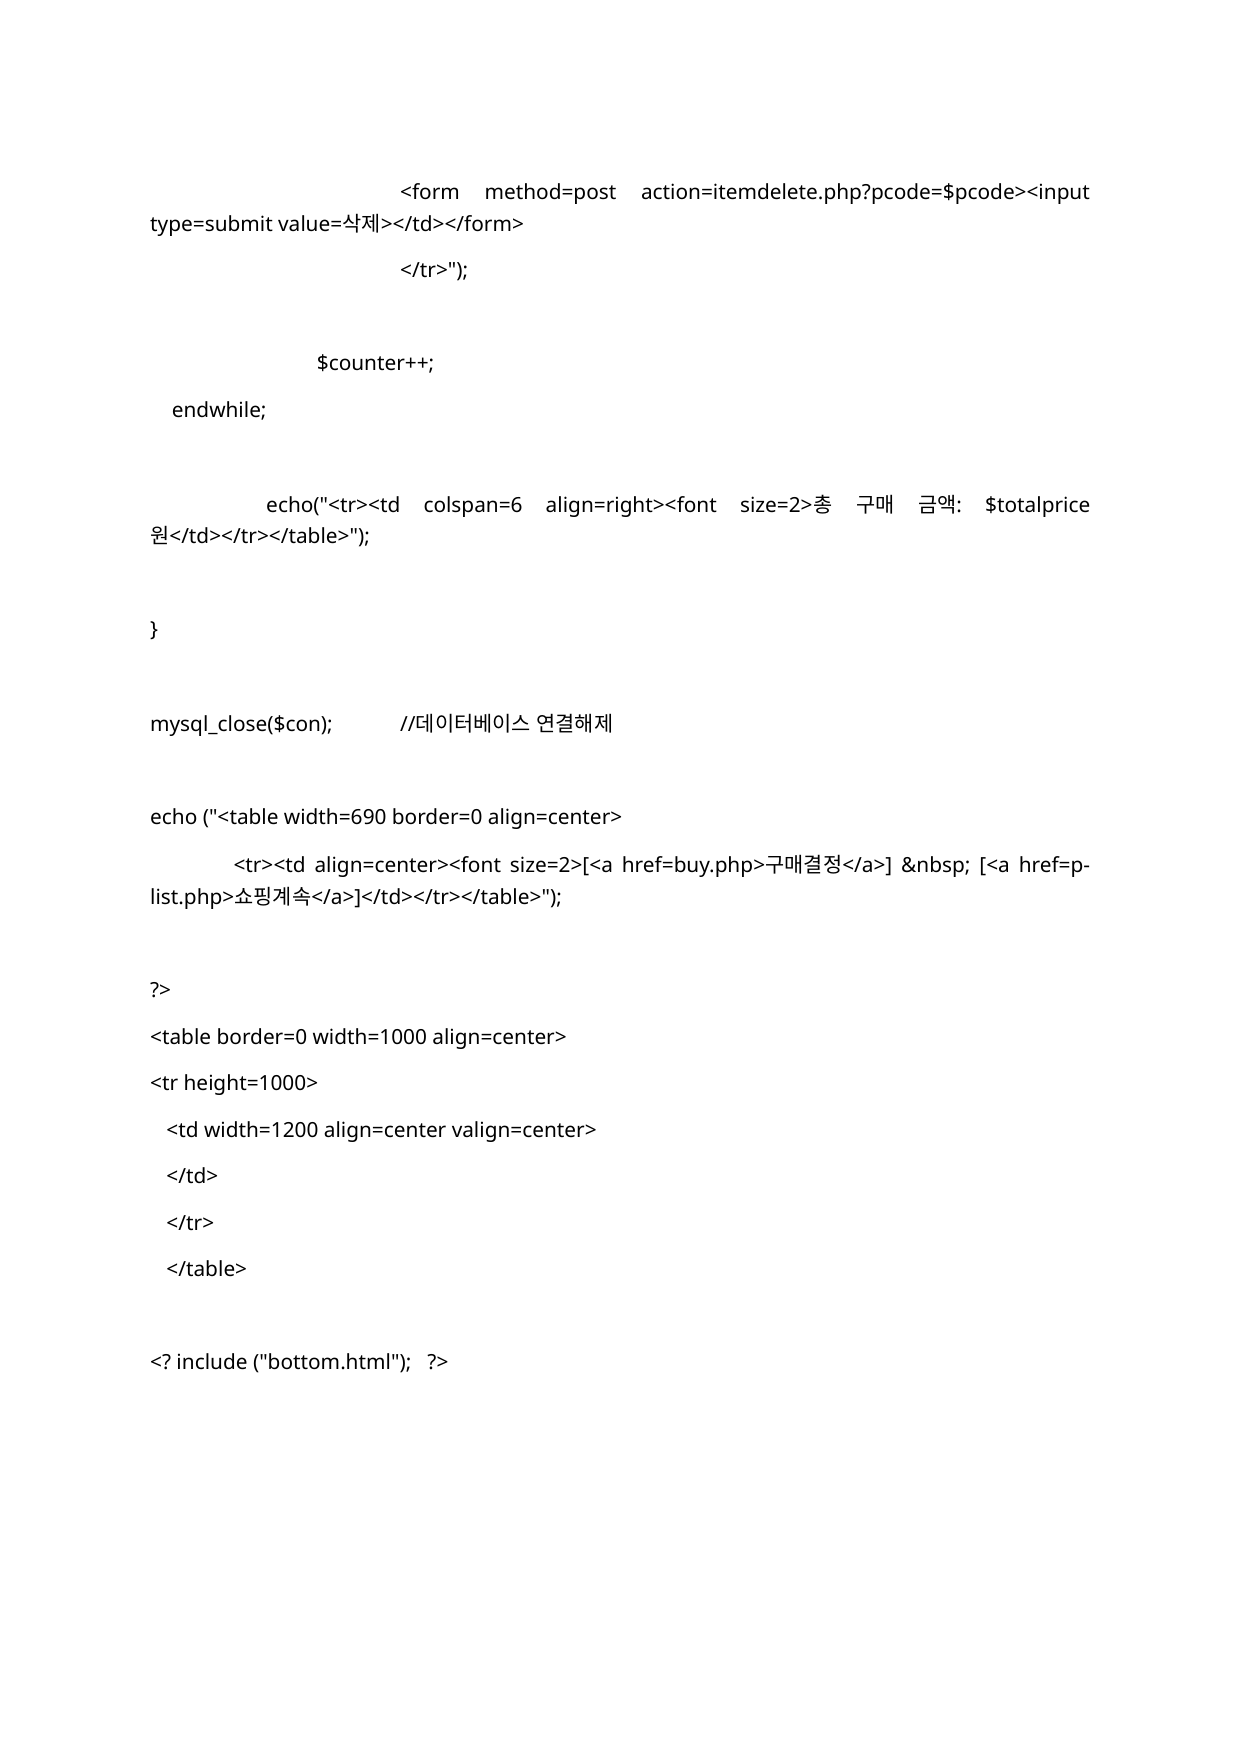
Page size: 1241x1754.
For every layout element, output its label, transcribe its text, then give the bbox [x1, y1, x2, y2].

text </tr>"); [150, 256, 1090, 284]
text $counter++; [150, 348, 1090, 377]
text endwhile; [150, 395, 1090, 423]
text <table border=0 width=1000 align=center> [150, 1022, 1090, 1050]
text <tr height=1000> [150, 1068, 1090, 1097]
text </td> [150, 1161, 1090, 1190]
text echo("<tr><td colspan=6 align=right><font size=2>총 구매 금액: $totalprice 원</td></tr></table>"); [150, 488, 1090, 550]
text <form method=post action=itemdelete.php?pcode=$pcode><input type=submit value=삭제></td></form> [150, 177, 1090, 237]
text } [150, 614, 1090, 643]
text <? include ("bottom.html"); ?> [150, 1347, 1090, 1376]
text </tr> [150, 1208, 1090, 1236]
text <tr><td align=center><font size=2>[<a href=buy.php>구매결정</a>] &nbsp; [<a href=p-list.php>쇼핑계속</a>]</td></tr></table>"); [150, 849, 1090, 911]
text <td width=1200 align=center valign=center> [150, 1115, 1090, 1143]
text mysql_close($con); //데이터베이스 연결해제 [150, 707, 1090, 738]
text echo ("<table width=690 border=0 align=center> [150, 802, 1090, 831]
text </table> [150, 1254, 1090, 1283]
text ?> [150, 975, 1090, 1004]
